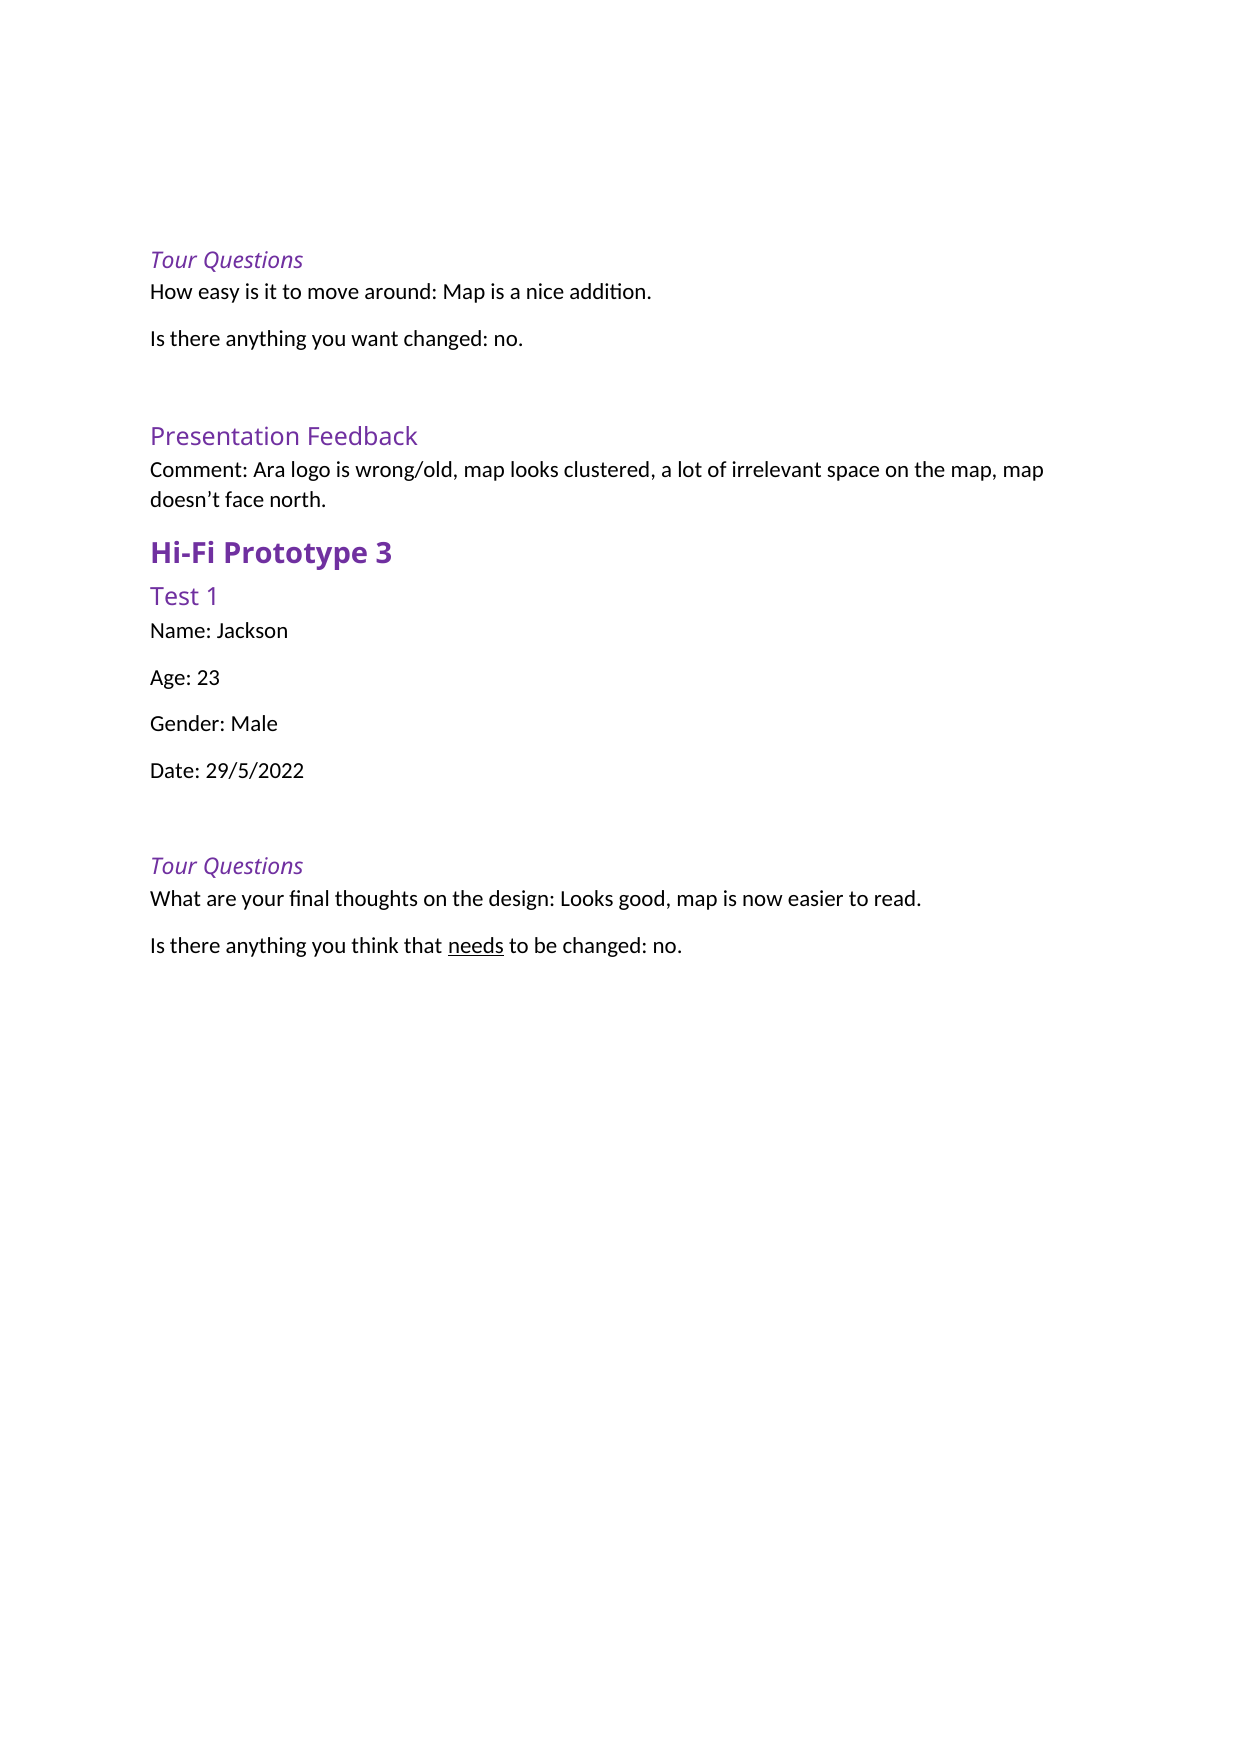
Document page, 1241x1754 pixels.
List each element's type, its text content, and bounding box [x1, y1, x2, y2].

text Gender: Male [150, 709, 1090, 737]
subtitle Test 1 [150, 579, 1090, 613]
text What are your final thoughts on the design: Looks good, map is now easier to read. [150, 884, 1090, 912]
subtitle Hi-Fi Prototype 3 [150, 532, 1090, 572]
subtitle Presentation Feedback [150, 418, 1090, 452]
text Comment: Ara logo is wrong/old, map looks clustered, a lot of irrelevant space on the map, map doesn’t face north. [150, 455, 1090, 513]
text Name: Jackson [150, 616, 1090, 644]
text Is there anything you think that needs to be changed: no. [150, 931, 1090, 959]
text Date: 29/5/2022 [150, 756, 1090, 784]
text How easy is it to move around: Map is a nice addition. [150, 277, 1090, 306]
text Is there anything you want changed: no. [150, 324, 1090, 352]
text Age: 23 [150, 663, 1090, 691]
subtitle Tour Questions [150, 850, 1090, 881]
subtitle Tour Questions [150, 244, 1090, 275]
